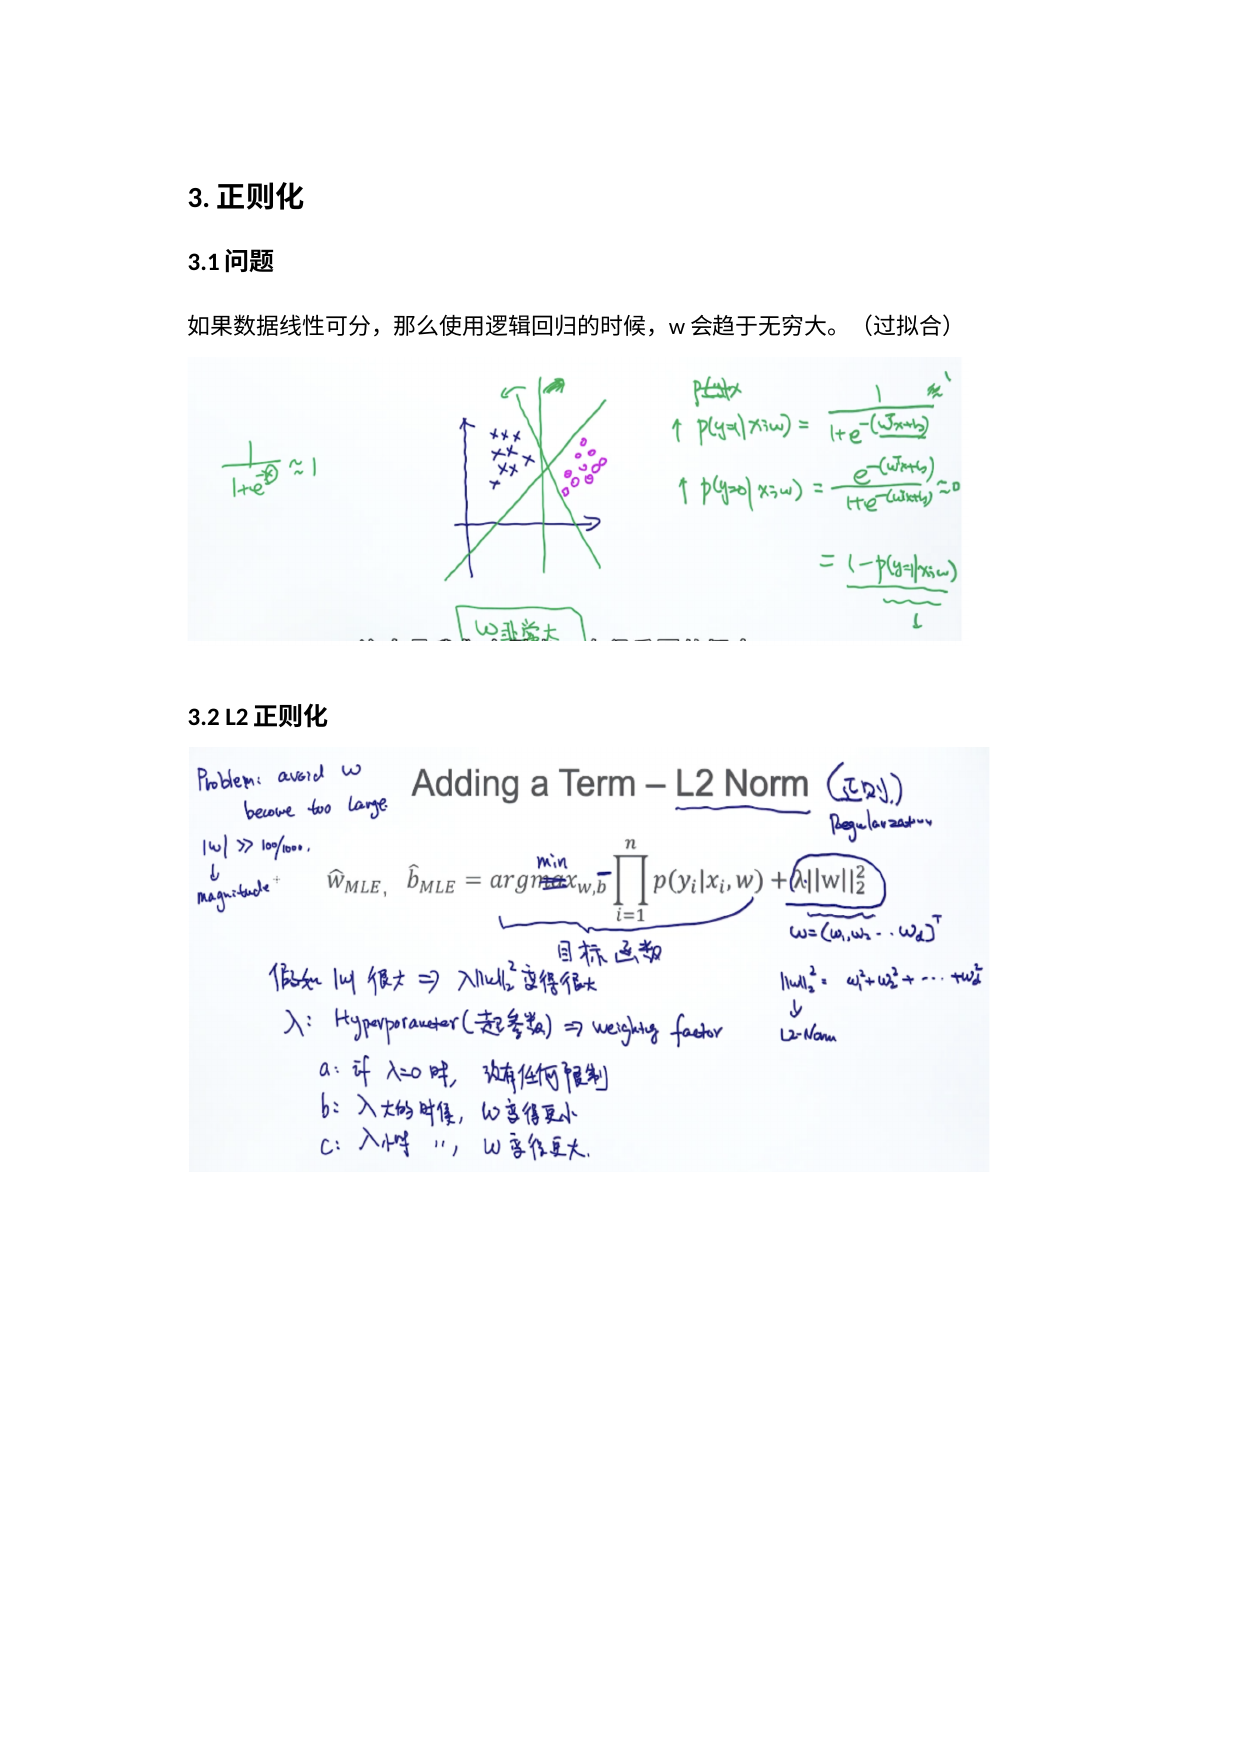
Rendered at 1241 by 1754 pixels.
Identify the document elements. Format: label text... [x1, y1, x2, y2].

text 3. 正则化 [187, 162, 1053, 227]
picture [187, 357, 970, 646]
text 3.2 L2正则化 [187, 682, 1053, 747]
text 如果数据线性可分，那么使用逻辑回归的时候，w会趋于无穷大。（过拟合） [187, 292, 1053, 357]
picture [187, 747, 990, 1172]
text 3.1问题 [187, 227, 1053, 292]
